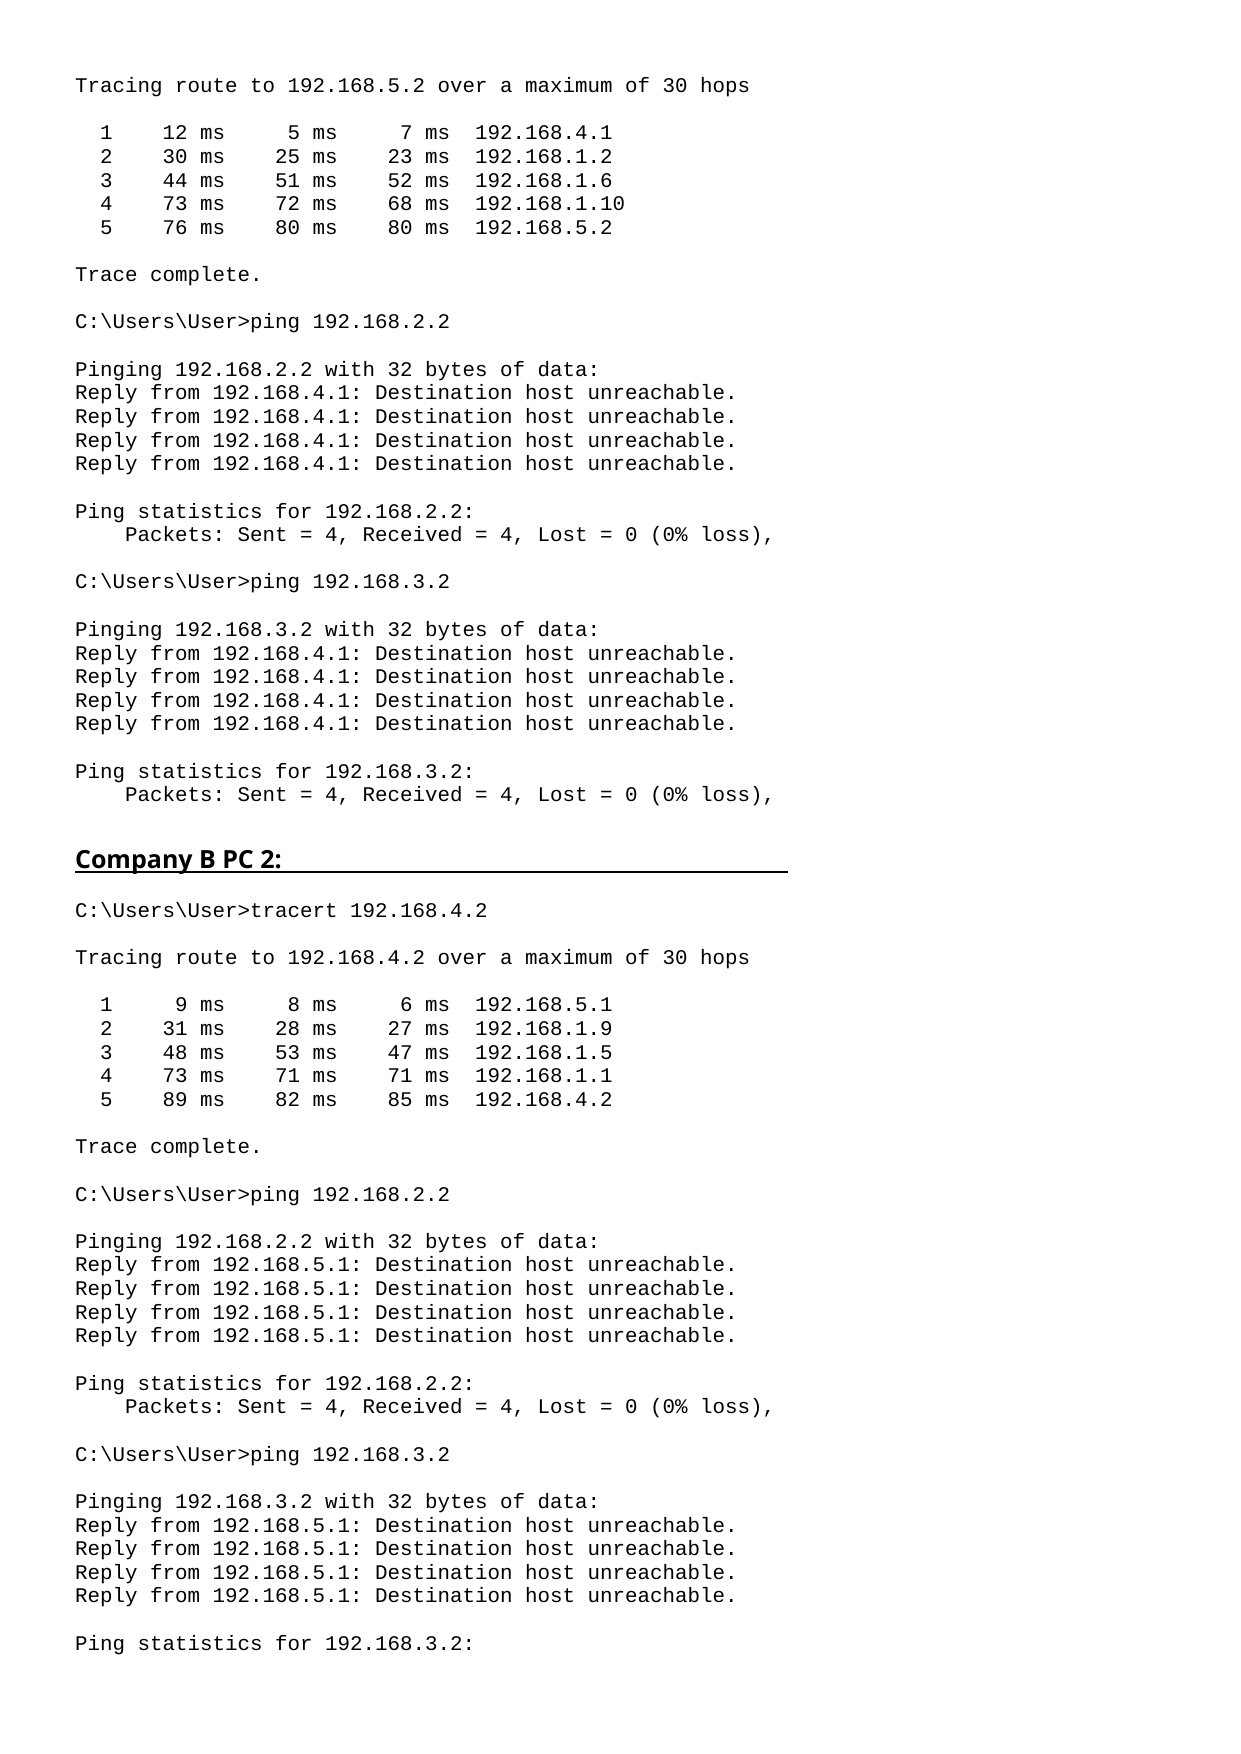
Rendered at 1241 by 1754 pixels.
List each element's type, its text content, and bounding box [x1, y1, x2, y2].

text Reply from 192.168.5.1: Destination host unreachable. [75, 1538, 1165, 1562]
text Ping statistics for 192.168.2.2: [75, 501, 1165, 524]
text Reply from 192.168.4.1: Destination host unreachable. [75, 382, 1165, 406]
text Reply from 192.168.5.1: Destination host unreachable. [75, 1254, 1165, 1278]
text Reply from 192.168.4.1: Destination host unreachable. [75, 713, 1165, 737]
text C:\Users\User>ping 192.168.3.2 [75, 1444, 1165, 1467]
text Ping statistics for 192.168.2.2: [75, 1373, 1165, 1396]
text Reply from 192.168.5.1: Destination host unreachable. [75, 1278, 1165, 1302]
text Packets: Sent = 4, Received = 4, Lost = 0 (0% loss), [75, 1396, 1165, 1420]
text Reply from 192.168.4.1: Destination host unreachable. [75, 406, 1165, 430]
text C:\Users\User>ping 192.168.3.2 [75, 572, 1165, 595]
text 2 31 ms 28 ms 27 ms 192.168.1.9 [75, 1018, 1165, 1042]
text Trace complete. [75, 1136, 1165, 1160]
text Reply from 192.168.4.1: Destination host unreachable. [75, 430, 1165, 453]
text C:\Users\User>ping 192.168.2.2 [75, 1183, 1165, 1207]
text 3 44 ms 51 ms 52 ms 192.168.1.6 [75, 169, 1165, 193]
text 5 89 ms 82 ms 85 ms 192.168.4.2 [75, 1089, 1165, 1113]
text Reply from 192.168.5.1: Destination host unreachable. [75, 1586, 1165, 1609]
text C:\Users\User>tracert 192.168.4.2 [75, 900, 1165, 923]
text 4 73 ms 72 ms 68 ms 192.168.1.10 [75, 193, 1165, 217]
text Reply from 192.168.4.1: Destination host unreachable. [75, 666, 1165, 690]
text Pinging 192.168.2.2 with 32 bytes of data: [75, 1231, 1165, 1254]
text 1 12 ms 5 ms 7 ms 192.168.4.1 [75, 122, 1165, 146]
text 5 76 ms 80 ms 80 ms 192.168.5.2 [75, 217, 1165, 241]
text Reply from 192.168.5.1: Destination host unreachable. [75, 1514, 1165, 1538]
text Tracing route to 192.168.5.2 over a maximum of 30 hops [75, 75, 1165, 99]
text Ping statistics for 192.168.3.2: [75, 1633, 1165, 1656]
text 3 48 ms 53 ms 47 ms 192.168.1.5 [75, 1042, 1165, 1065]
text 1 9 ms 8 ms 6 ms 192.168.5.1 [75, 994, 1165, 1018]
text Reply from 192.168.4.1: Destination host unreachable. [75, 642, 1165, 666]
text C:\Users\User>ping 192.168.2.2 [75, 311, 1165, 335]
text Trace complete. [75, 264, 1165, 288]
text 4 73 ms 71 ms 71 ms 192.168.1.1 [75, 1065, 1165, 1089]
text Reply from 192.168.5.1: Destination host unreachable. [75, 1325, 1165, 1349]
text Reply from 192.168.4.1: Destination host unreachable. [75, 690, 1165, 713]
text 2 30 ms 25 ms 23 ms 192.168.1.2 [75, 146, 1165, 169]
text Pinging 192.168.3.2 with 32 bytes of data: [75, 1491, 1165, 1514]
text Reply from 192.168.5.1: Destination host unreachable. [75, 1562, 1165, 1586]
text Pinging 192.168.2.2 with 32 bytes of data: [75, 359, 1165, 382]
text Packets: Sent = 4, Received = 4, Lost = 0 (0% loss), [75, 524, 1165, 548]
text Tracing route to 192.168.4.2 over a maximum of 30 hops [75, 947, 1165, 971]
text Ping statistics for 192.168.3.2: [75, 761, 1165, 784]
text Packets: Sent = 4, Received = 4, Lost = 0 (0% loss), [75, 784, 1165, 808]
text Reply from 192.168.5.1: Destination host unreachable. [75, 1302, 1165, 1325]
text Reply from 192.168.4.1: Destination host unreachable. [75, 453, 1165, 477]
text Pinging 192.168.3.2 with 32 bytes of data: [75, 619, 1165, 642]
text Company B PC 2: [75, 842, 1165, 876]
